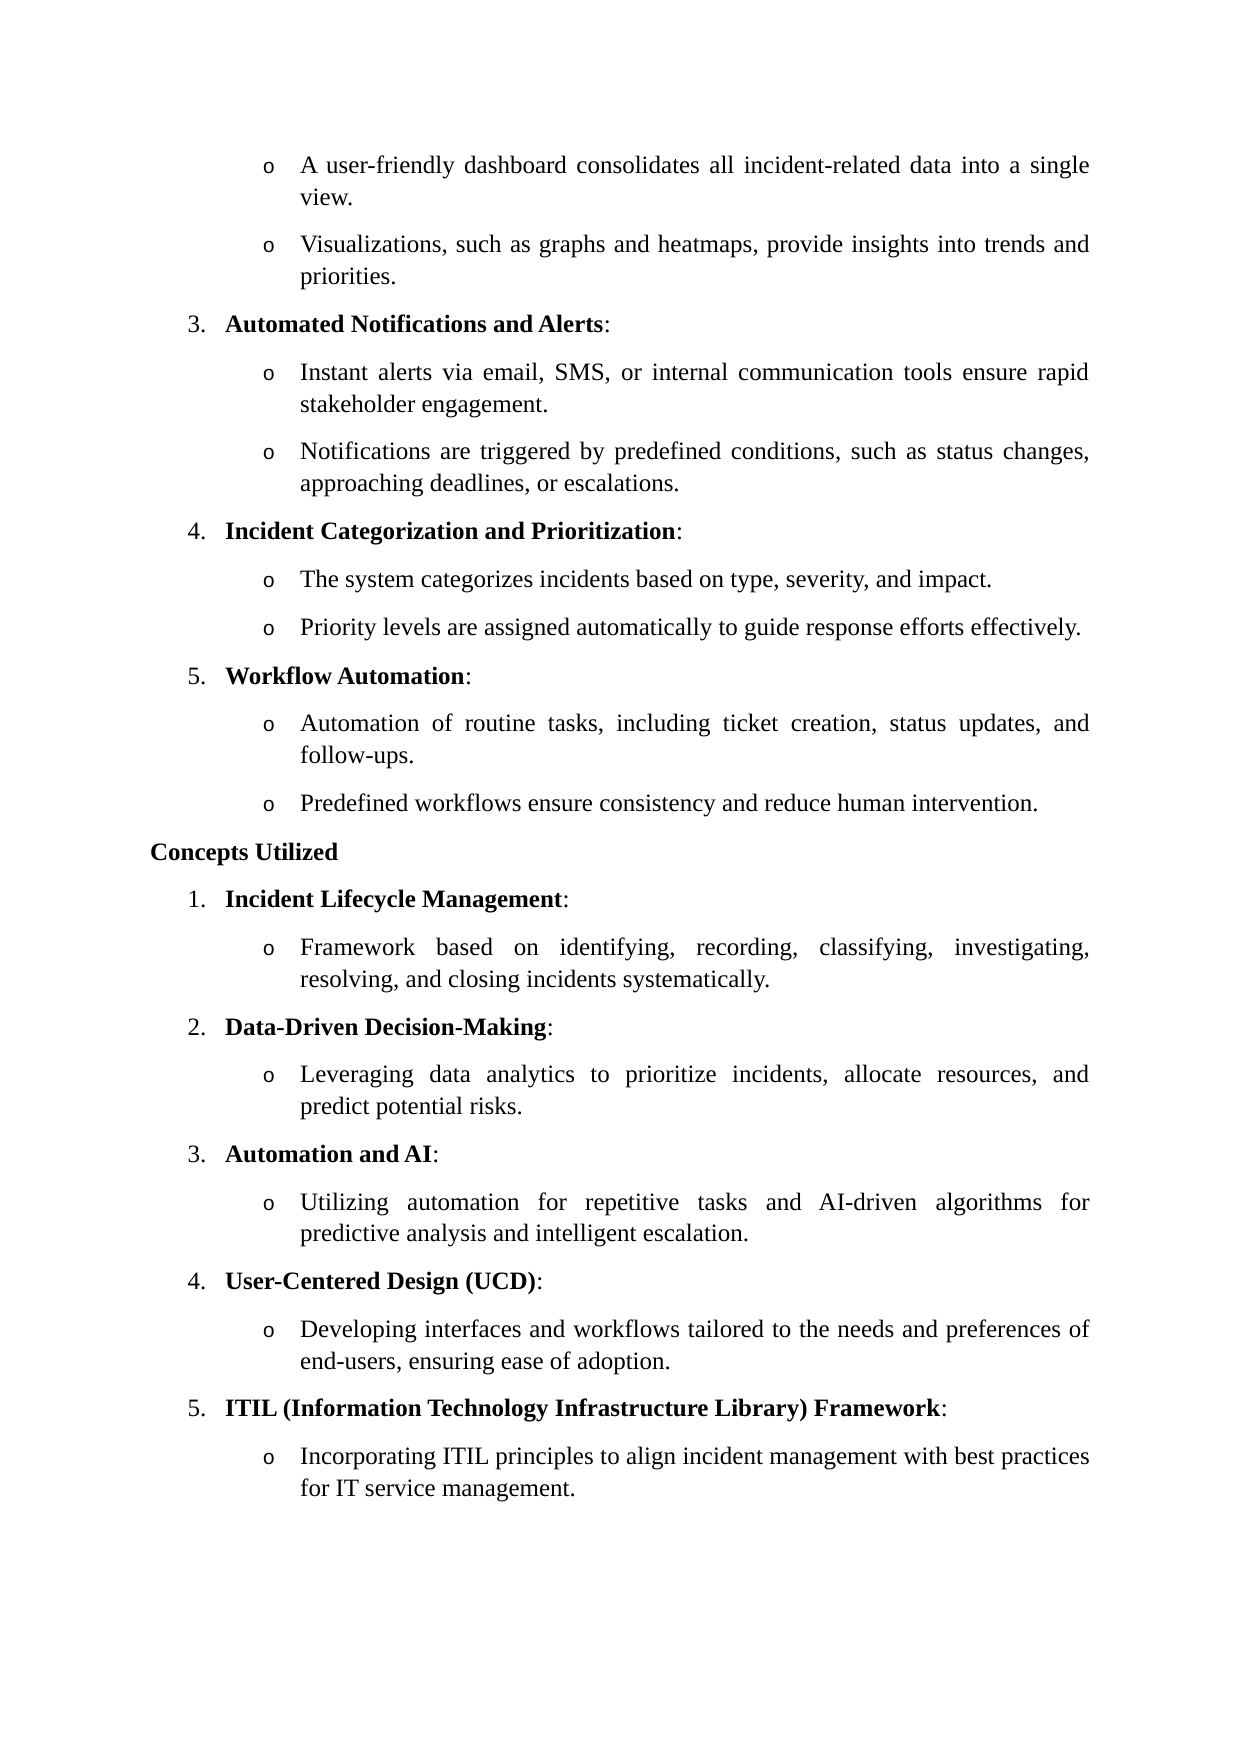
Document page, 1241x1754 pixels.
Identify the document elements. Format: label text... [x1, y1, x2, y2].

list Automation and AI: [187, 1139, 1090, 1168]
list Incorporating ITIL principles to align incident management with best practices for IT service management. [262, 1441, 1090, 1502]
list Visualizations, such as graphs and heatmaps, provide insights into trends and priorities. [262, 229, 1090, 290]
list Notifications are triggered by predefined conditions, such as status changes, approaching deadlines, or escalations. [262, 436, 1090, 497]
list Priority levels are assigned automatically to guide response efforts effectively. [262, 612, 1090, 642]
list The system categorizes incidents based on type, severity, and impact. [262, 564, 1090, 593]
list Utilizing automation for repetitive tasks and AI-driven algorithms for predictive analysis and intelligent escalation. [262, 1187, 1090, 1247]
list User-Centered Design (UCD): [187, 1266, 1090, 1295]
list Developing interfaces and workflows tailored to the needs and preferences of end-users, ensuring ease of adoption. [262, 1314, 1090, 1374]
list Instant alerts via email, SMS, or internal communication tools ensure rapid stakeholder engagement. [262, 357, 1090, 417]
list ITIL (Information Technology Infrastructure Library) Framework: [187, 1393, 1090, 1422]
list Framework based on identifying, recording, classifying, investigating, resolving, and closing incidents systematically. [262, 932, 1090, 993]
list Automation of routine tasks, including ticket creation, status updates, and follow-ups. [262, 708, 1090, 769]
text Concepts Utilized [150, 837, 1090, 865]
list Leveraging data analytics to prioritize incidents, allocate resources, and predict potential risks. [262, 1059, 1090, 1120]
list Predefined workflows ensure consistency and reduce human intervention. [262, 788, 1090, 818]
list A user-friendly dashboard consolidates all incident-related data into a single view. [262, 150, 1090, 211]
list Data-Driven Decision-Making: [187, 1012, 1090, 1040]
list Automated Notifications and Alerts: [187, 309, 1090, 338]
list Workflow Automation: [187, 661, 1090, 689]
list Incident Categorization and Prioritization: [187, 516, 1090, 545]
list Incident Lifecycle Management: [187, 884, 1090, 913]
